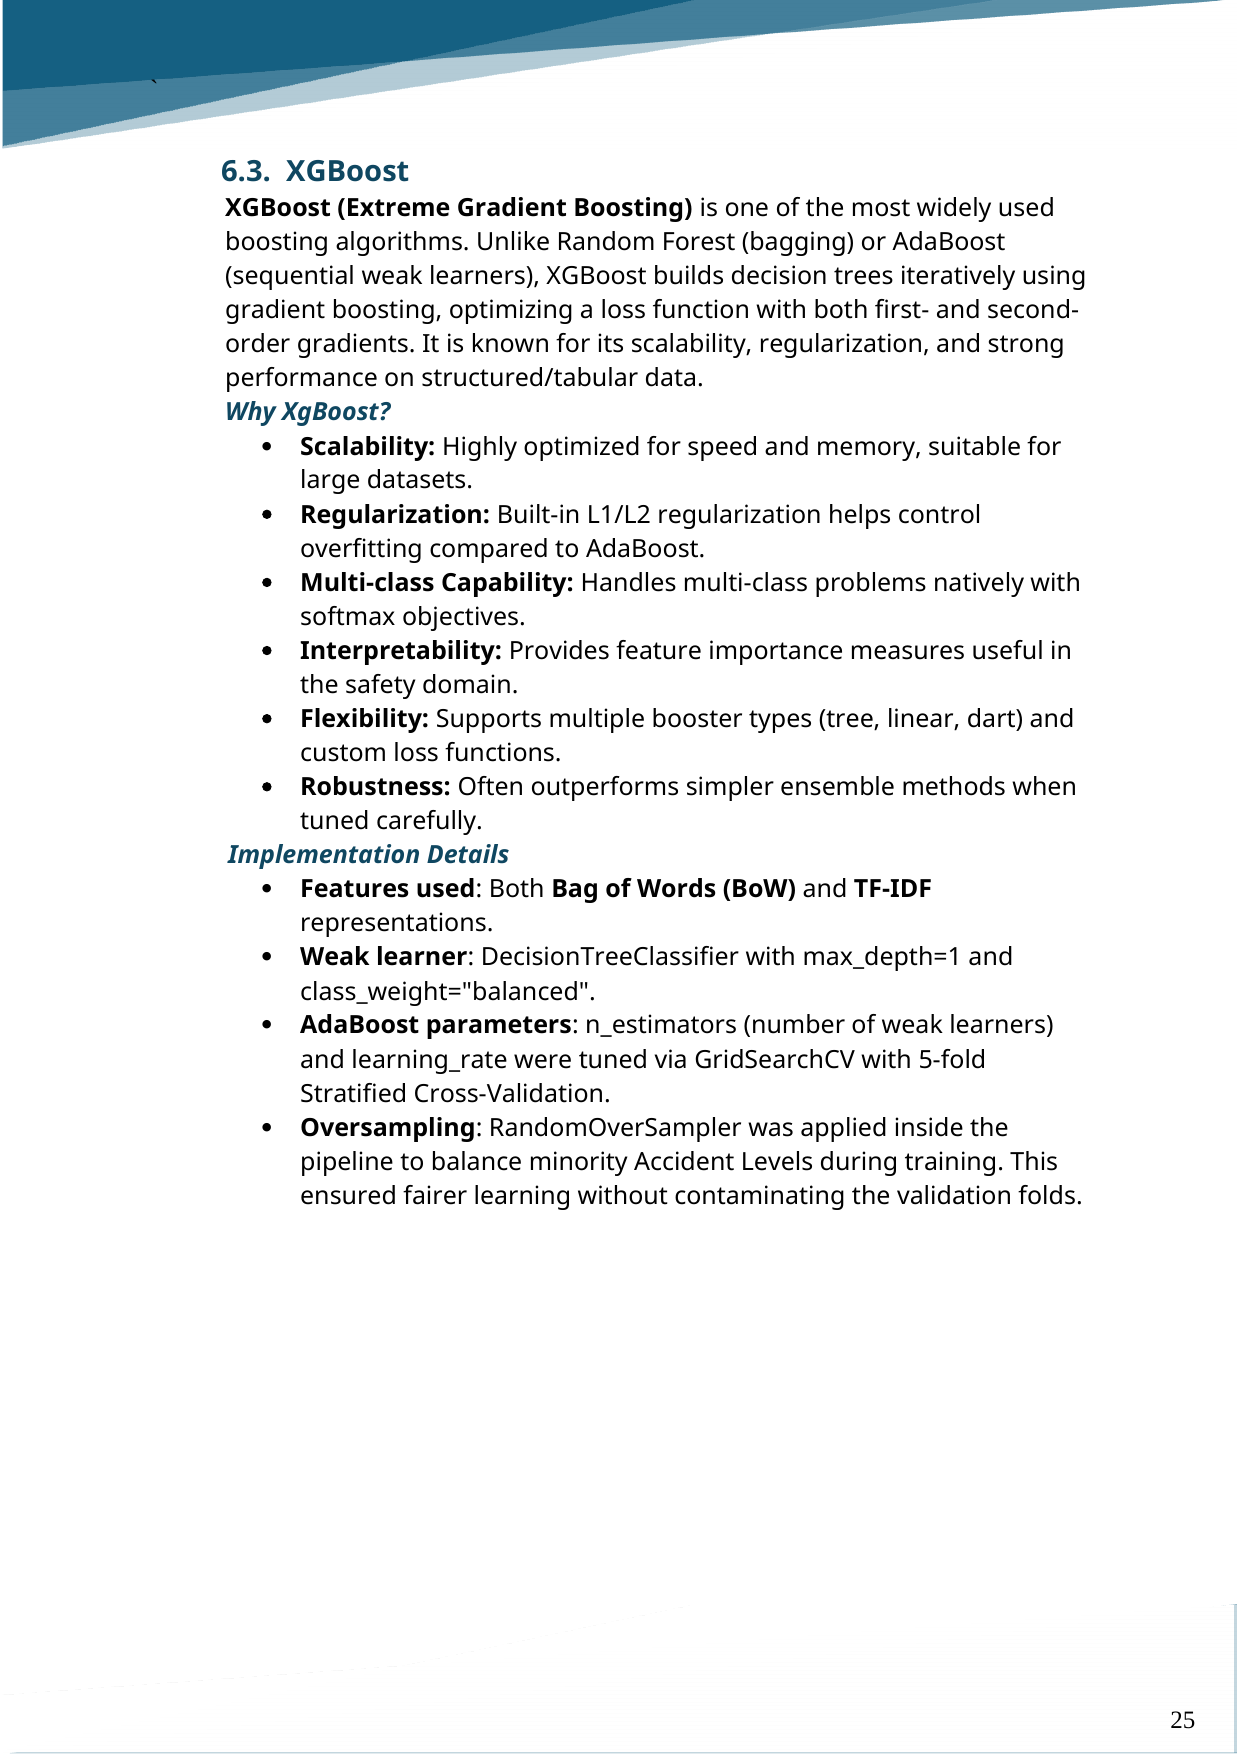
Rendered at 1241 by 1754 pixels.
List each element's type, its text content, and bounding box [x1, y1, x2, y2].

subtitle Why XgBoost? [225, 394, 1090, 428]
subtitle Implementation Details [150, 837, 1090, 871]
list Multi-class Capability: Handles multi-class problems natively with softmax objectives. [262, 564, 1090, 632]
picture [2, 1604, 1237, 1753]
list Features used: Both Bag of Words (BoW) and TF-IDF representations. [262, 871, 1090, 939]
list Regularization: Built-in L1/L2 regularization helps control overfitting compared to AdaBoost. [262, 496, 1090, 564]
list Flexibility: Supports multiple booster types (tree, linear, dart) and custom loss functions. [262, 701, 1090, 769]
subtitle 6.3. XGBoost [198, 150, 1090, 190]
list Robustness: Often outperforms simpler ensemble methods when tuned carefully. [262, 769, 1090, 837]
list AdaBoost parameters: n_estimators (number of weak learners) and learning_rate were tuned via GridSearchCV with 5-fold Stratified Cross-Validation. [262, 1007, 1090, 1109]
subtitle XGBoost (Extreme Gradient Boosting) is one of the most widely used boosting algorithms. Unlike Random Forest (bagging) or AdaBoost (sequential weak learners), XGBoost builds decision trees iteratively using gradient boosting, optimizing a loss function with both first- and second-order gradients. It is known for its scalability, regularization, and strong performance on structured/tabular data. [225, 190, 1090, 394]
list Weak learner: DecisionTreeClassifier with max_depth=1 and class_weight="balanced". [262, 939, 1090, 1007]
list Scalability: Highly optimized for speed and memory, suitable for large datasets. [262, 428, 1090, 496]
picture [2, 0, 1238, 149]
list Oversampling: RandomOverSampler was applied inside the pipeline to balance minority Accident Levels during training. This ensured fairer learning without contaminating the validation folds. [262, 1109, 1090, 1212]
list Interpretability: Provides feature importance measures useful in the safety domain. [262, 632, 1090, 701]
